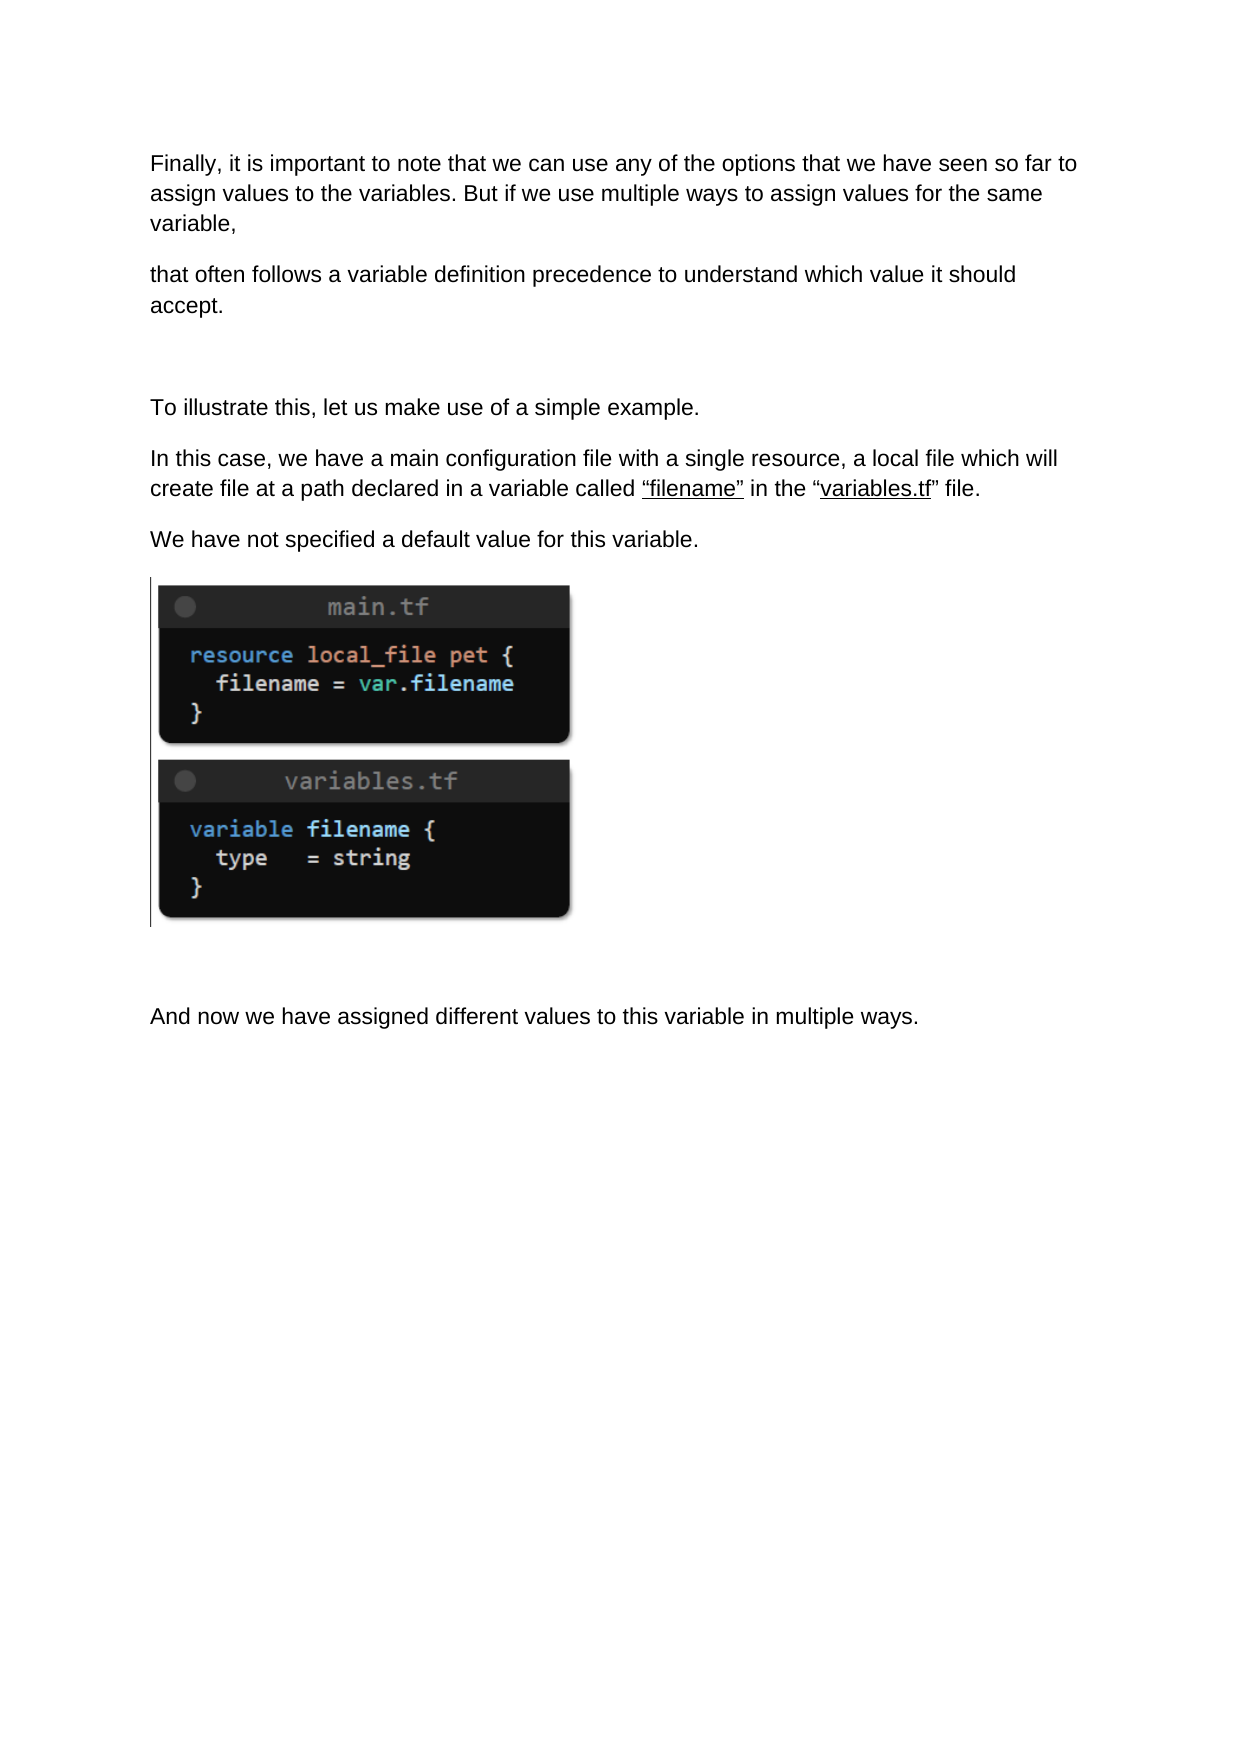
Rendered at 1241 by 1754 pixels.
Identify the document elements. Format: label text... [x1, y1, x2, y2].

text We have not specified a default value for this variable. [150, 526, 1090, 552]
text that often follows a variable definition precedence to understand which value it should accept. [150, 261, 1090, 318]
text And now we have assigned different values to this variable in multiple ways. [150, 1003, 1090, 1029]
picture [150, 577, 578, 927]
text To illustrate this, let us make use of a simple example. [150, 394, 1090, 420]
text In this case, we have a main configuration file with a single resource, a local file which will create file at a path declared in a variable called “filename” in the “variables.tf” file. [150, 445, 1090, 501]
text Finally, it is important to note that we can use any of the options that we have seen so far to assign values to the variables. But if we use multiple ways to assign values for the same variable, [150, 150, 1090, 237]
